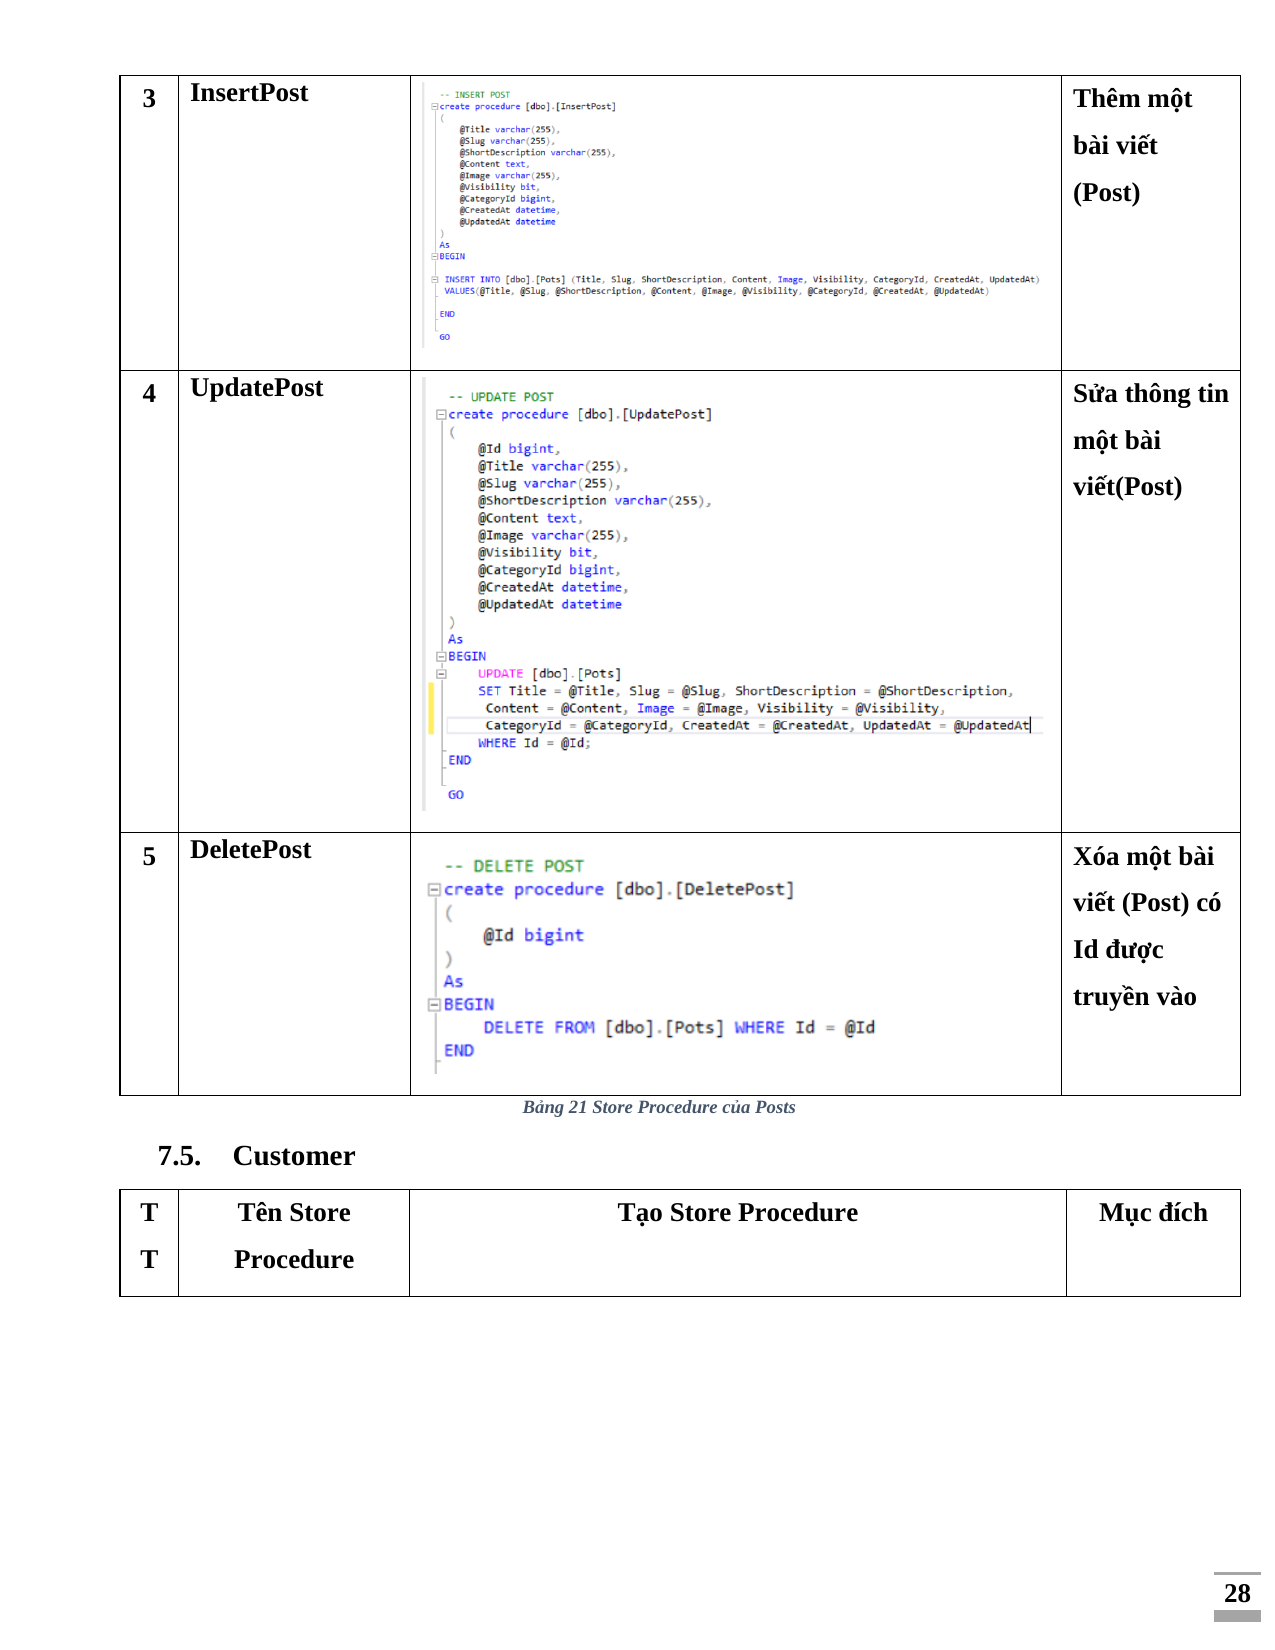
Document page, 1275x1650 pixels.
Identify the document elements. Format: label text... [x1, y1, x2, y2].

table_cell [411, 76, 1061, 370]
table_cell 5 [121, 833, 178, 1095]
picture [422, 839, 897, 1074]
table_cell Thêm một bài viết (Post) [1062, 76, 1240, 370]
table_cell 4 [121, 371, 178, 832]
table_cell Xóa một bài viết (Post) có Id được truyền vào [1062, 833, 1240, 1095]
picture [422, 377, 1044, 811]
table_cell [411, 371, 1061, 832]
table_header Tên Store Procedure [179, 1190, 409, 1296]
picture [422, 82, 1046, 348]
table_cell [411, 833, 1061, 1095]
table_cell DeletePost [179, 833, 410, 1095]
table_header TT [121, 1190, 178, 1296]
table_cell InsertPost [179, 76, 410, 370]
table_cell UpdatePost [179, 371, 410, 832]
table_header Tạo Store Procedure [410, 1190, 1066, 1296]
subtitle Customer [157, 1138, 1200, 1172]
table_cell 3 [121, 76, 178, 370]
table_cell Sửa thông tin một bài viết(Post) [1062, 371, 1240, 832]
table_header Mục đích [1067, 1190, 1240, 1296]
